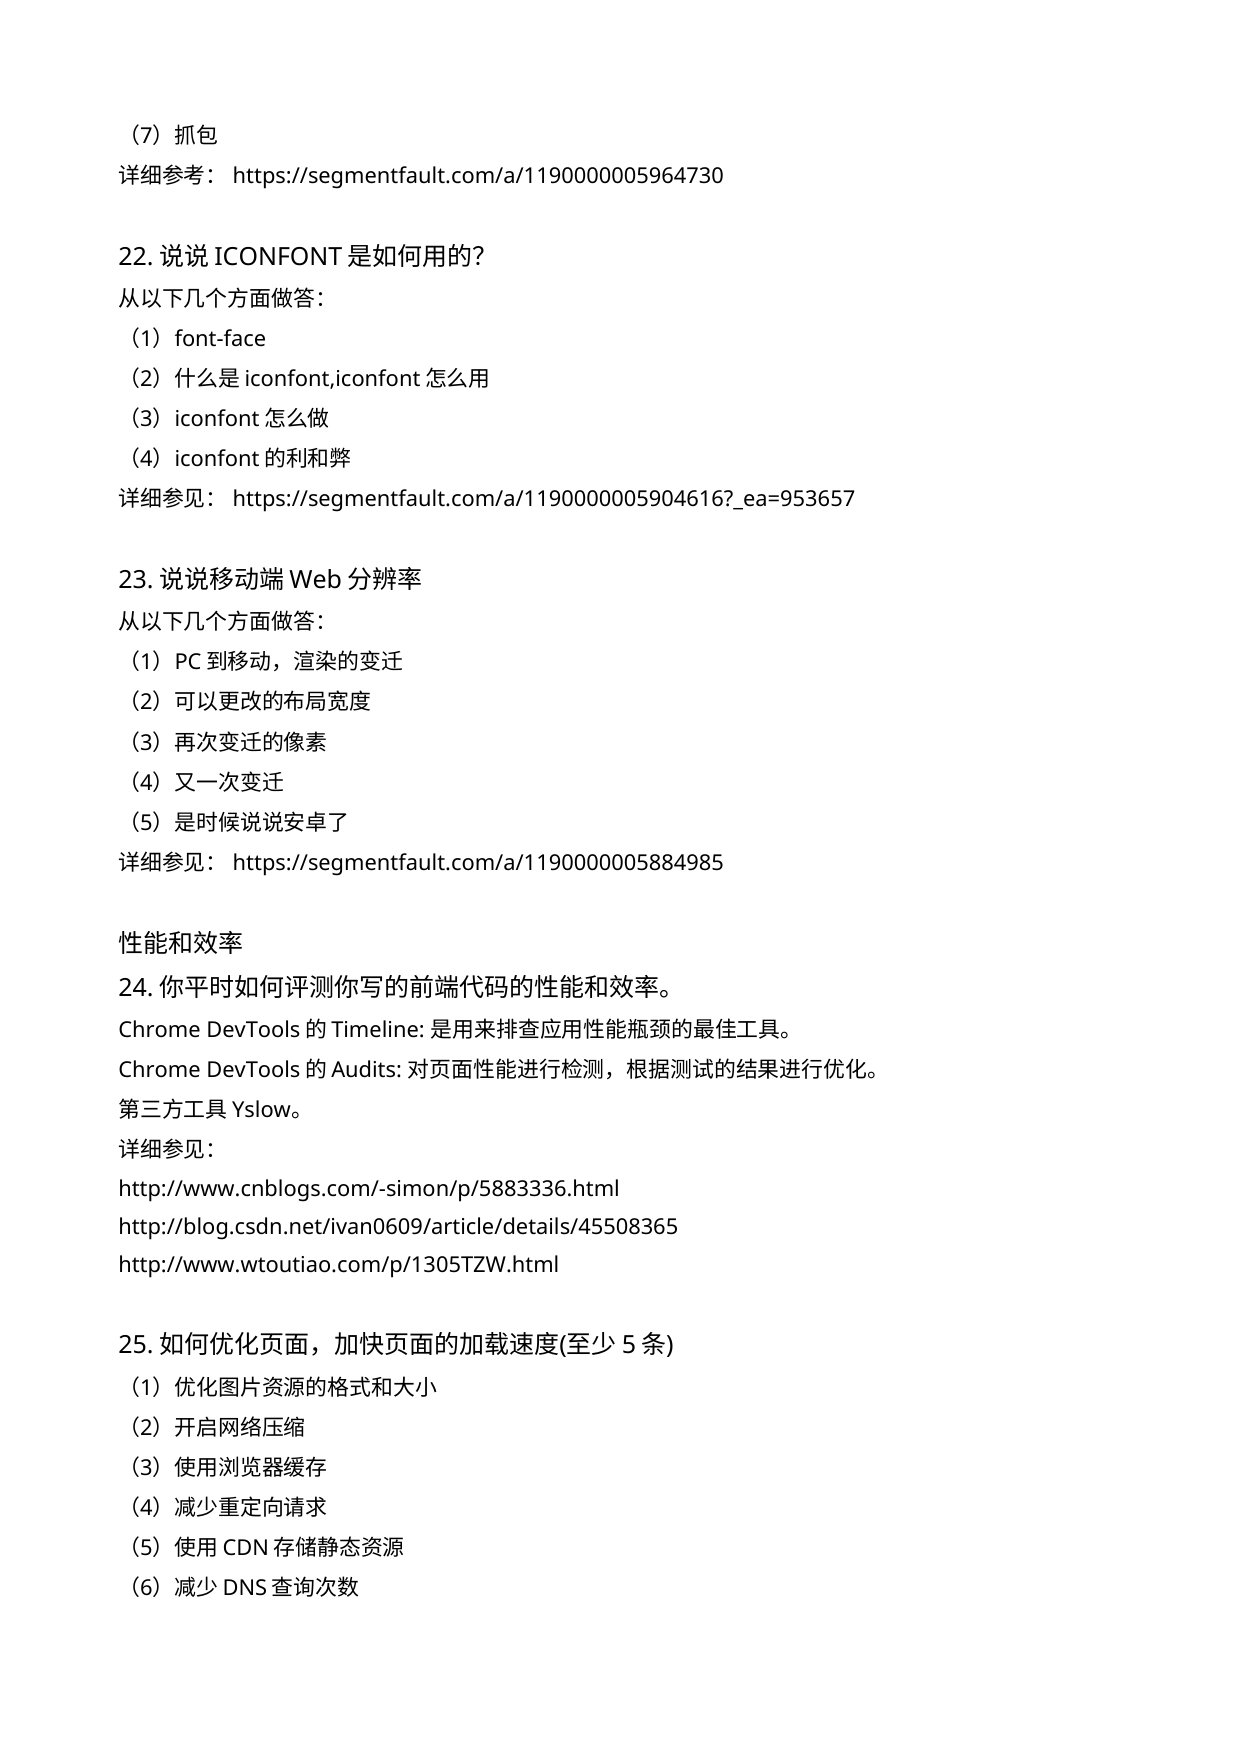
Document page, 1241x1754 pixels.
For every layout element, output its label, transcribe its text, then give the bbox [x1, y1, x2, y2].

text 详细参见： https://segmentfault.com/a/1190000005904616?_ea=953657 [118, 481, 1149, 513]
text （1）PC到移动，渲染的变迁 [118, 644, 1149, 676]
text Chrome DevTools的Audits: 对页面性能进行检测，根据测试的结果进行优化。 [118, 1052, 1149, 1084]
text 性能和效率 [118, 923, 1149, 959]
text 详细参考： https://segmentfault.com/a/1190000005964730 [118, 158, 1149, 190]
list 说说移动端Web分辨率 [118, 560, 1149, 596]
text http://blog.csdn.net/ivan0609/article/details/45508365 [118, 1211, 1149, 1240]
text （5）是时候说说安卓了 [118, 805, 1149, 836]
text （2）开启网络压缩 [118, 1410, 1149, 1441]
text （1）优化图片资源的格式和大小 [118, 1369, 1149, 1401]
text 详细参见： [118, 1132, 1149, 1164]
text （3）使用浏览器缓存 [118, 1450, 1149, 1482]
text （3）iconfont怎么做 [118, 401, 1149, 433]
text http://www.cnblogs.com/-simon/p/5883336.html [118, 1172, 1149, 1202]
text （3）再次变迁的像素 [118, 724, 1149, 756]
text （4）iconfont的利和弊 [118, 441, 1149, 473]
text （5）使用CDN存储静态资源 [118, 1530, 1149, 1562]
text （4）又一次变迁 [118, 764, 1149, 796]
list 说说ICONFONT是如何用的？ [118, 236, 1149, 273]
text 详细参见： https://segmentfault.com/a/1190000005884985 [118, 845, 1149, 877]
text Chrome DevTools的Timeline: 是用来排查应用性能瓶颈的最佳工具。 [118, 1012, 1149, 1044]
text 从以下几个方面做答： [118, 604, 1149, 636]
text 第三方工具Yslow。 [118, 1092, 1149, 1124]
text （2）什么是iconfont,iconfont怎么用 [118, 361, 1149, 393]
list 如何优化页面，加快页面的加载速度(至少5条) [118, 1325, 1149, 1361]
text （6）减少DNS查询次数 [118, 1570, 1149, 1602]
list 你平时如何评测你写的前端代码的性能和效率。 [118, 968, 1149, 1004]
text （4）减少重定向请求 [118, 1490, 1149, 1522]
text （2）可以更改的布局宽度 [118, 684, 1149, 716]
text 从以下几个方面做答： [118, 281, 1149, 313]
text （7）抓包 [118, 118, 1149, 150]
text （1）font-face [118, 321, 1149, 353]
text http://www.wtoutiao.com/p/1305TZW.html [118, 1249, 1149, 1278]
